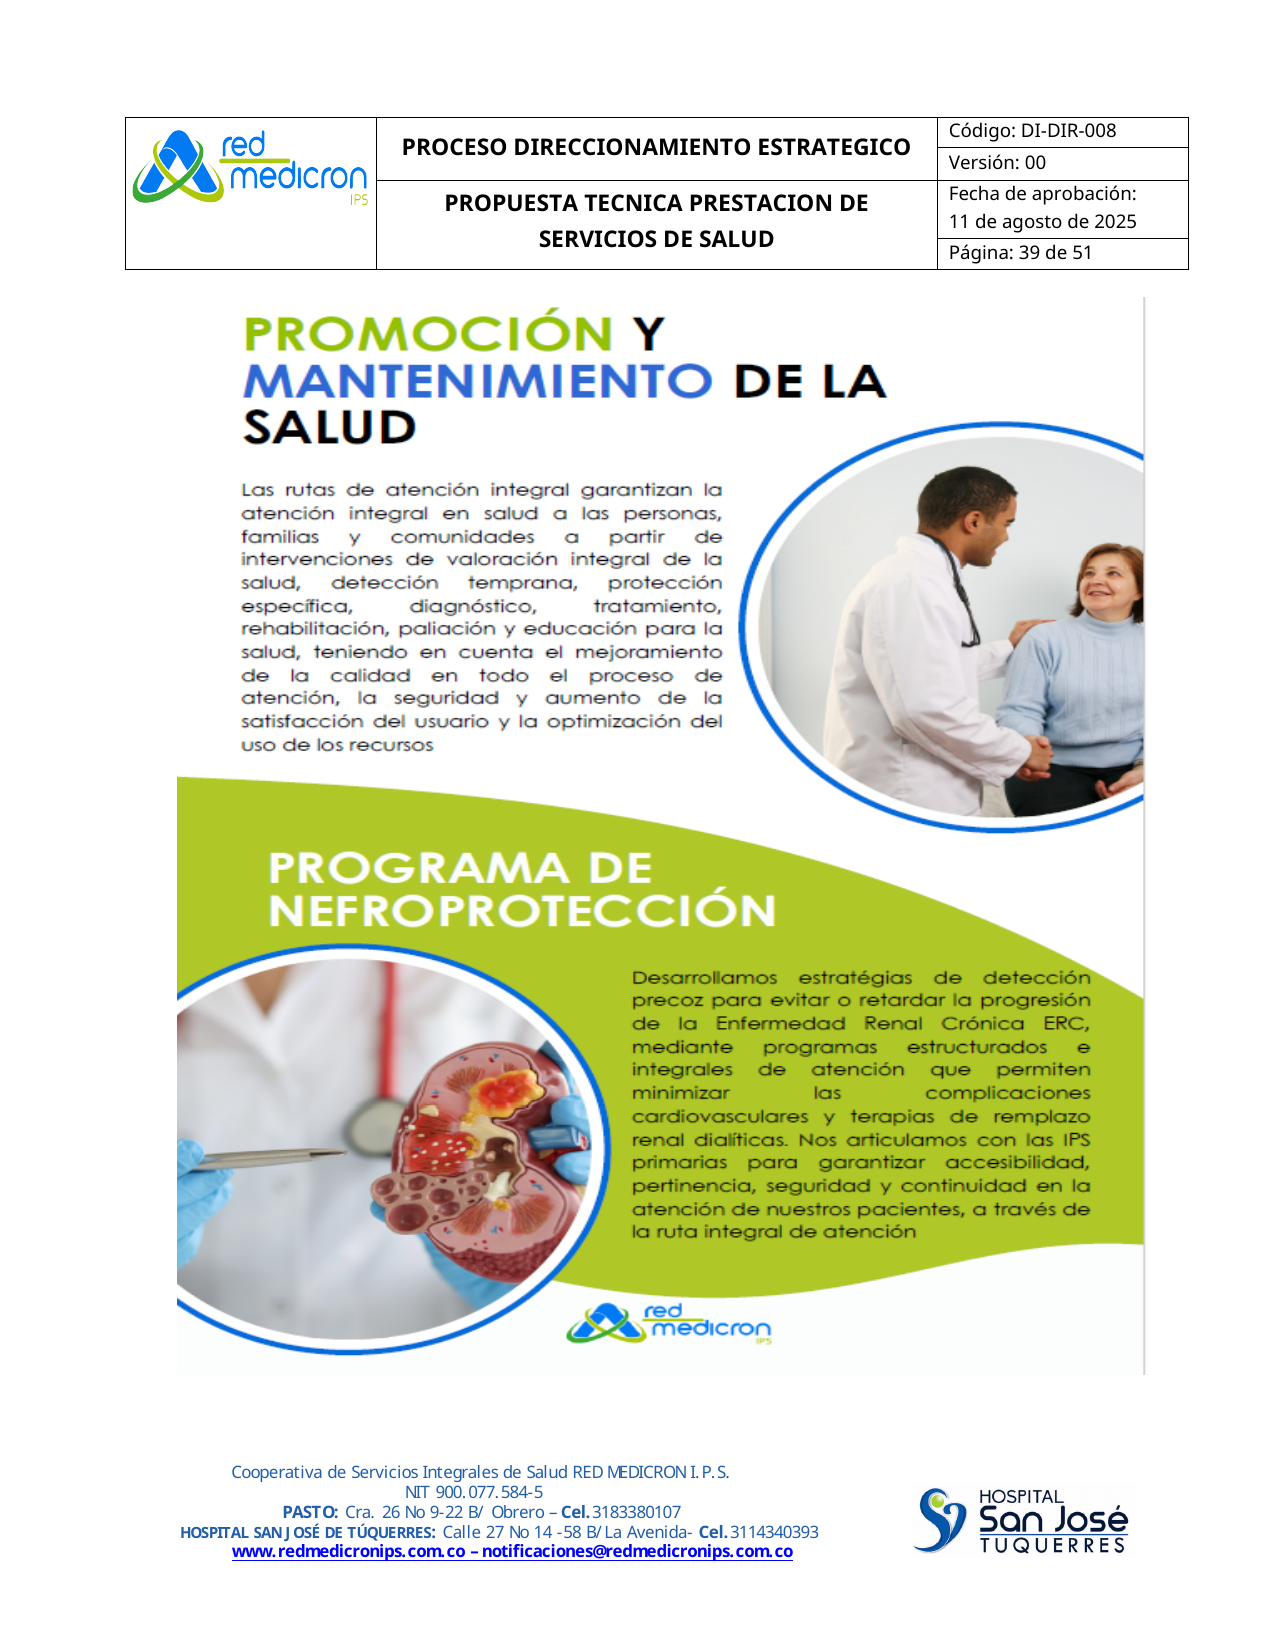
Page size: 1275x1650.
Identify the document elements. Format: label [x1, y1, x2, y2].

picture [132, 130, 368, 205]
picture [177, 297, 1147, 1375]
